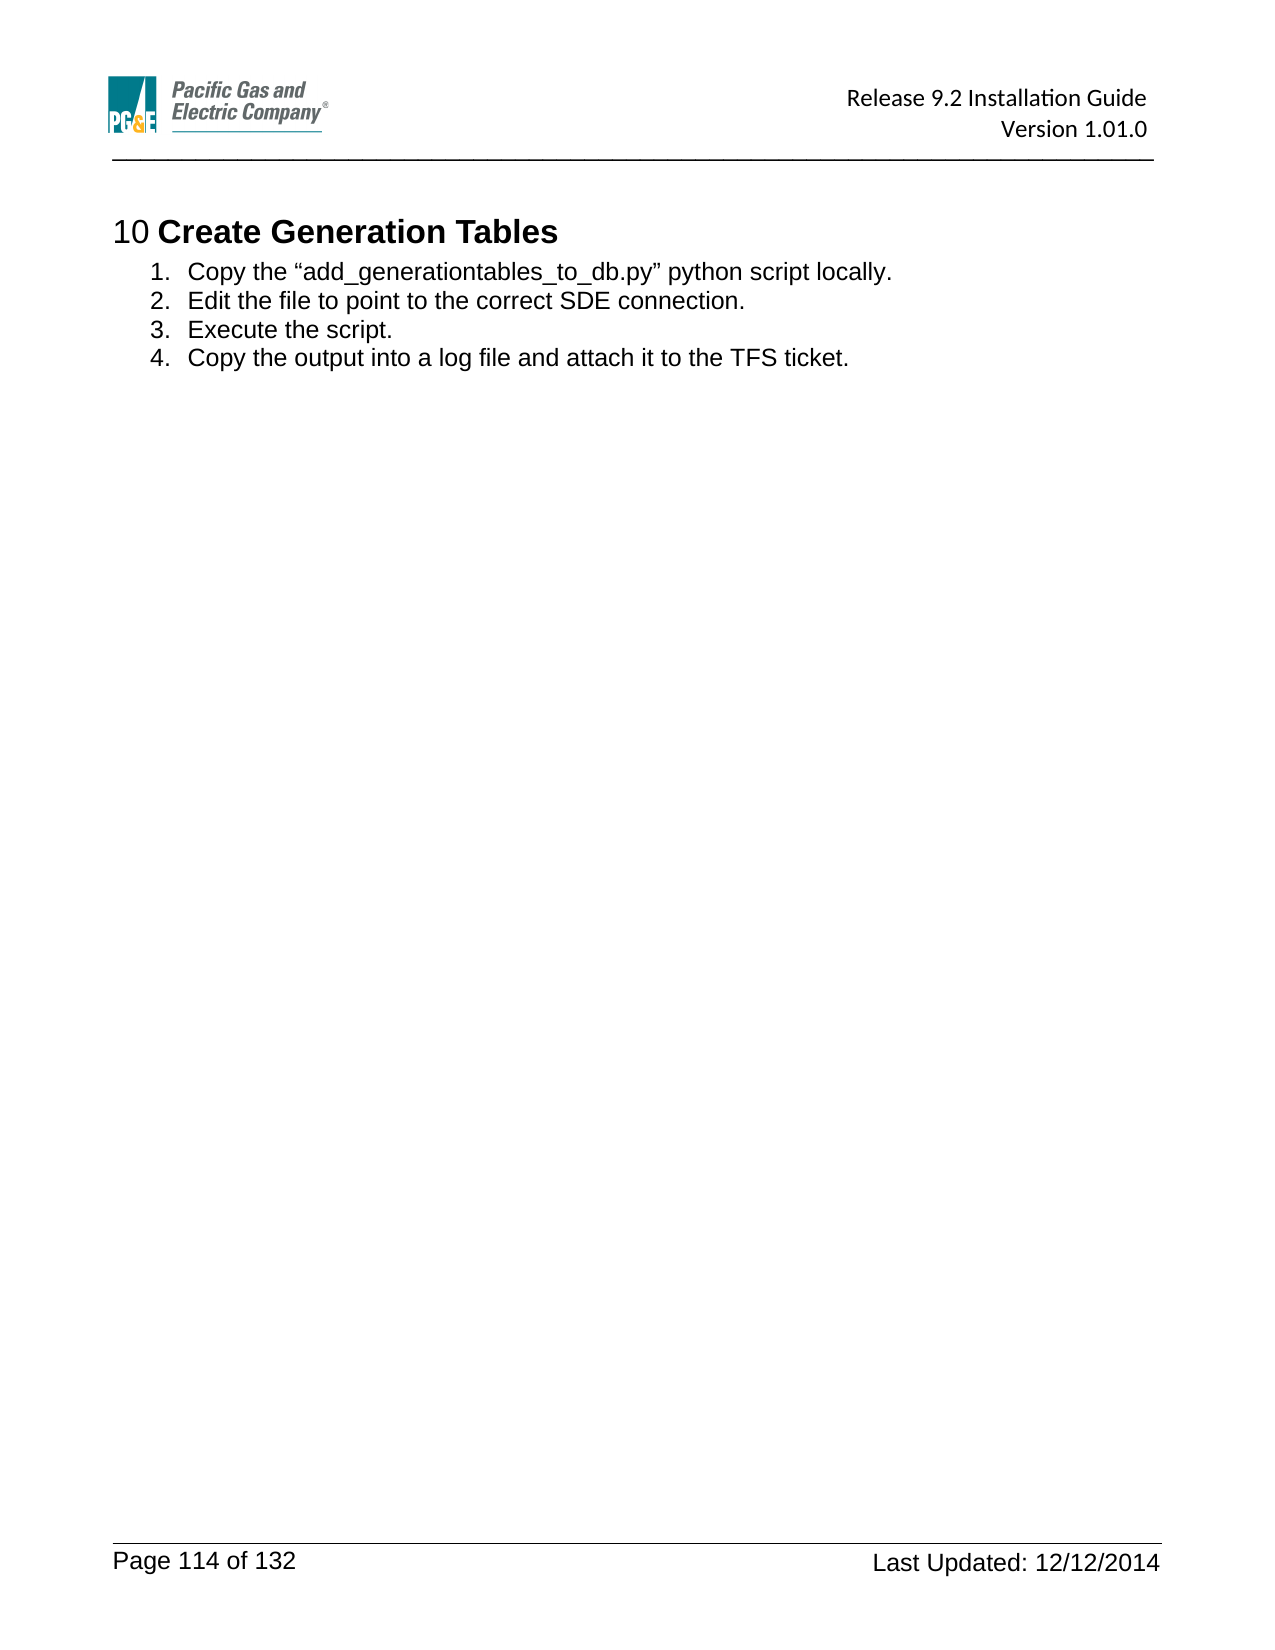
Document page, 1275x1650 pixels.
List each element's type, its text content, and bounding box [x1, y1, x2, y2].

list Execute the script. [150, 315, 1162, 343]
list Copy the “add_generationtables_to_db.py” python script locally. [150, 257, 1162, 286]
subtitle Create Generation Tables [112, 212, 1162, 251]
list Copy the output into a log file and attach it to the TFS ticket. [150, 343, 1162, 372]
list Edit the file to point to the correct SDE connection. [150, 286, 1162, 315]
